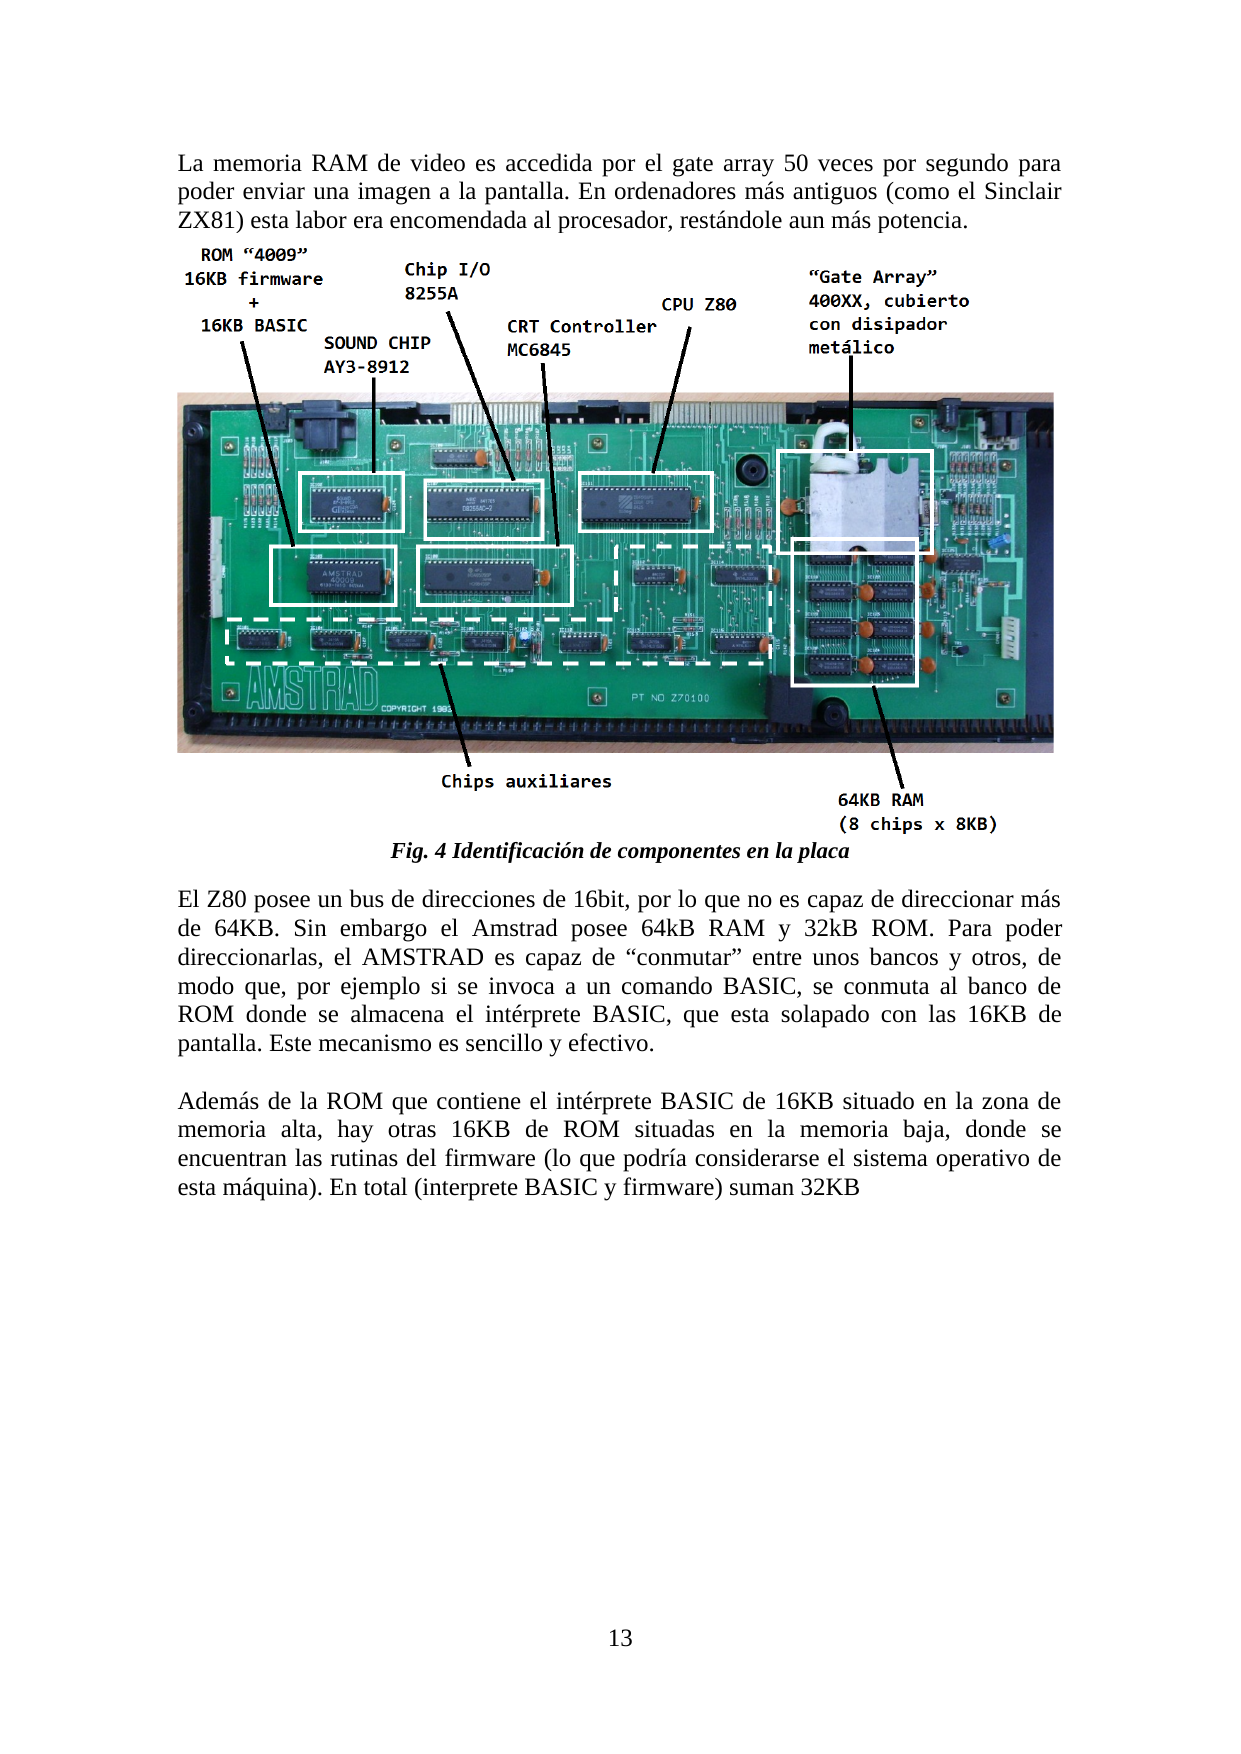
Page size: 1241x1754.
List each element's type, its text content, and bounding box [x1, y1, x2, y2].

picture [177, 233, 1054, 838]
text El Z80 posee un bus de direcciones de 16bit, por lo que no es capaz de direccionar más de 64KB. Sin embargo el Amstrad posee 64kB RAM y 32kB ROM. Para poder direccionarlas, el AMSTRAD es capaz de “conmutar” entre unos bancos y otros, de modo que, por ejemplo si se invoca a un comando BASIC, se conmuta al banco de ROM donde se almacena el intérprete BASIC, que esta solapado con las 16KB de pantalla. Este mecanismo es sencillo y efectivo. [177, 884, 1063, 1057]
text Además de la ROM que contiene el intérprete BASIC de 16KB situado en la zona de memoria alta, hay otras 16KB de ROM situadas en la memoria baja, donde se encuentran las rutinas del firmware (lo que podría considerarse el sistema operativo de esta máquina). En total (interprete BASIC y firmware) suman 32KB [177, 1086, 1063, 1201]
text La memoria RAM de video es accedida por el gate array 50 veces por segundo para poder enviar una imagen a la pantalla. En ordenadores más antiguos (como el Sinclair ZX81) esta labor era encomendada al procesador, restándole aun más potencia. [177, 148, 1063, 234]
